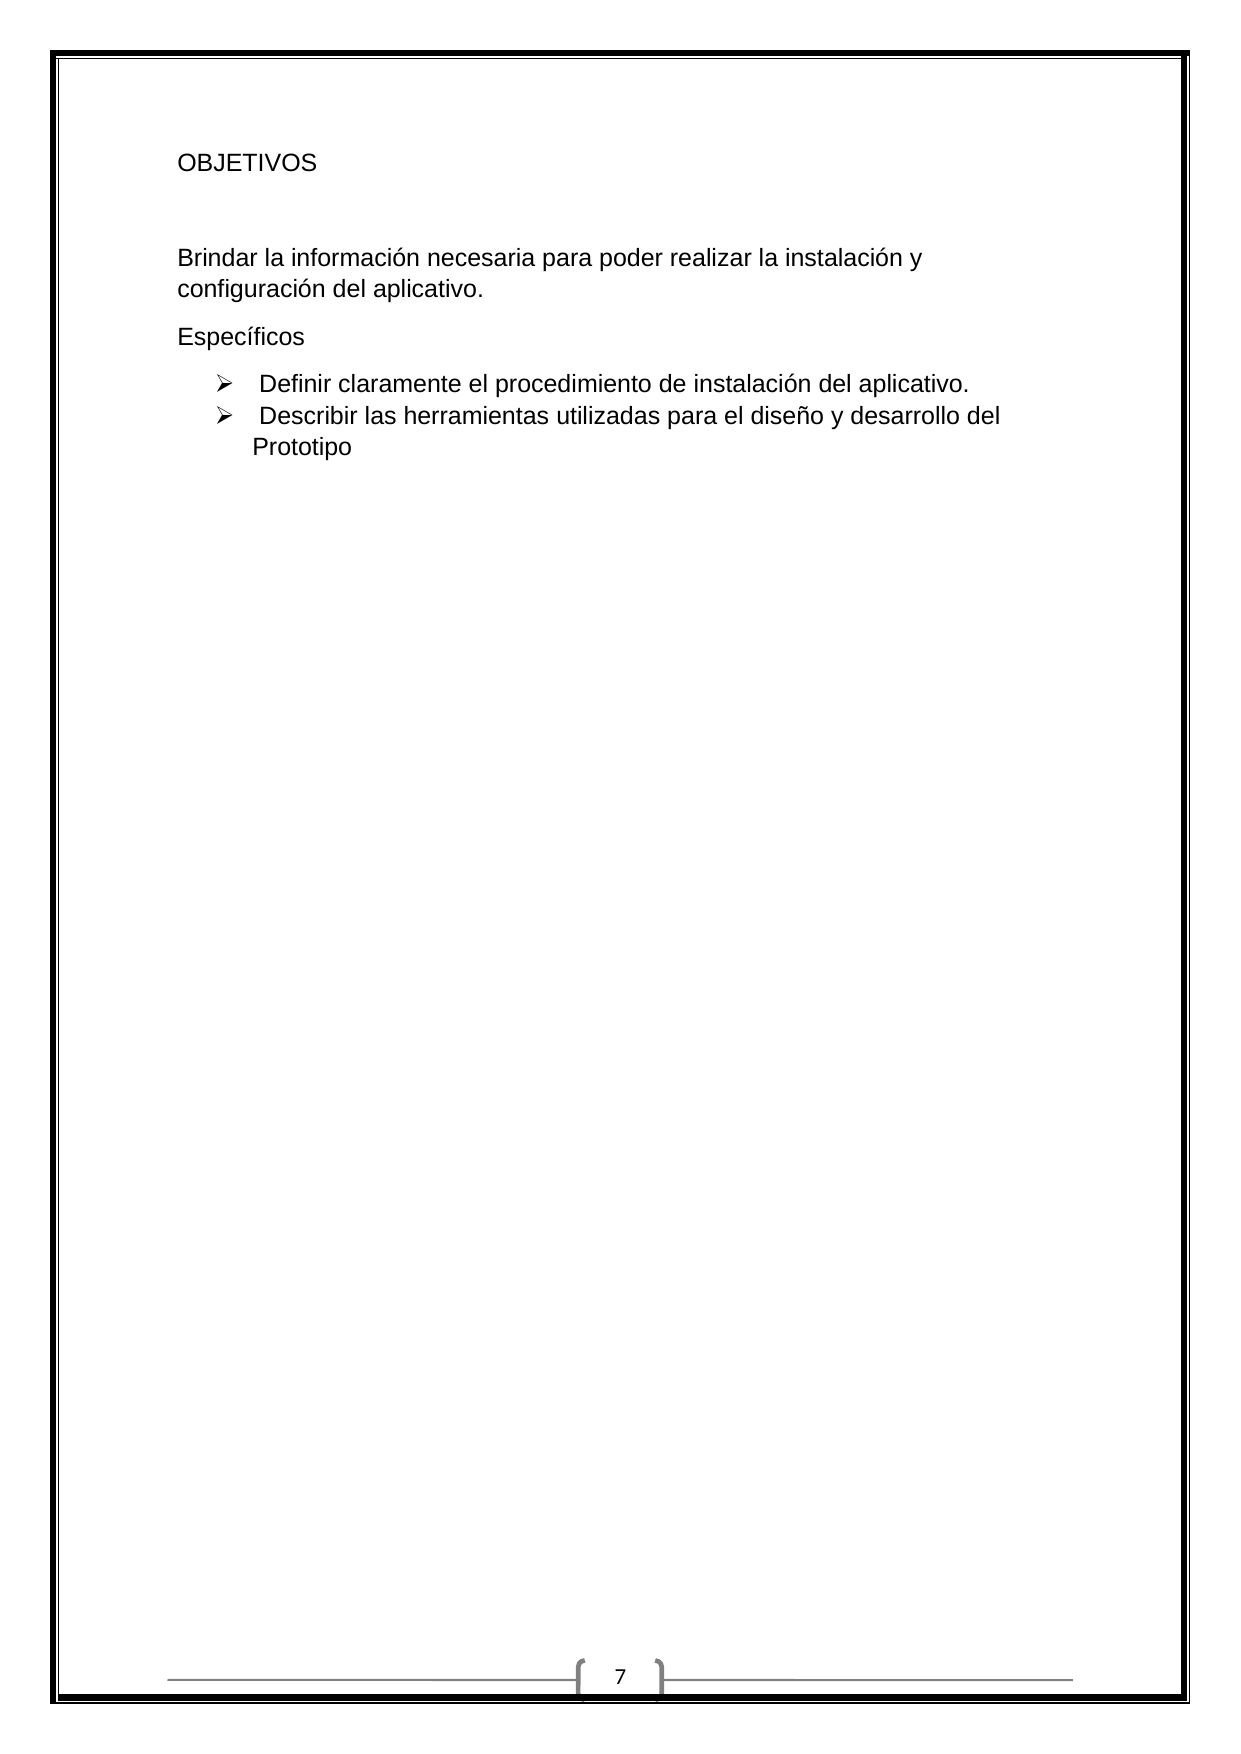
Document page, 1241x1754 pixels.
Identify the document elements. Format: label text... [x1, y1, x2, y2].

text OBJETIVOS [177, 148, 1063, 176]
list Describir las herramientas utilizadas para el diseño y desarrollo del [214, 401, 1063, 429]
list Definir claramente el procedimiento de instalación del aplicativo. [214, 369, 1063, 398]
text Brindar la información necesaria para poder realizar la instalación y configuración del aplicativo. [177, 243, 1063, 303]
list Prototipo [252, 432, 1063, 461]
text Específicos [177, 322, 1063, 351]
